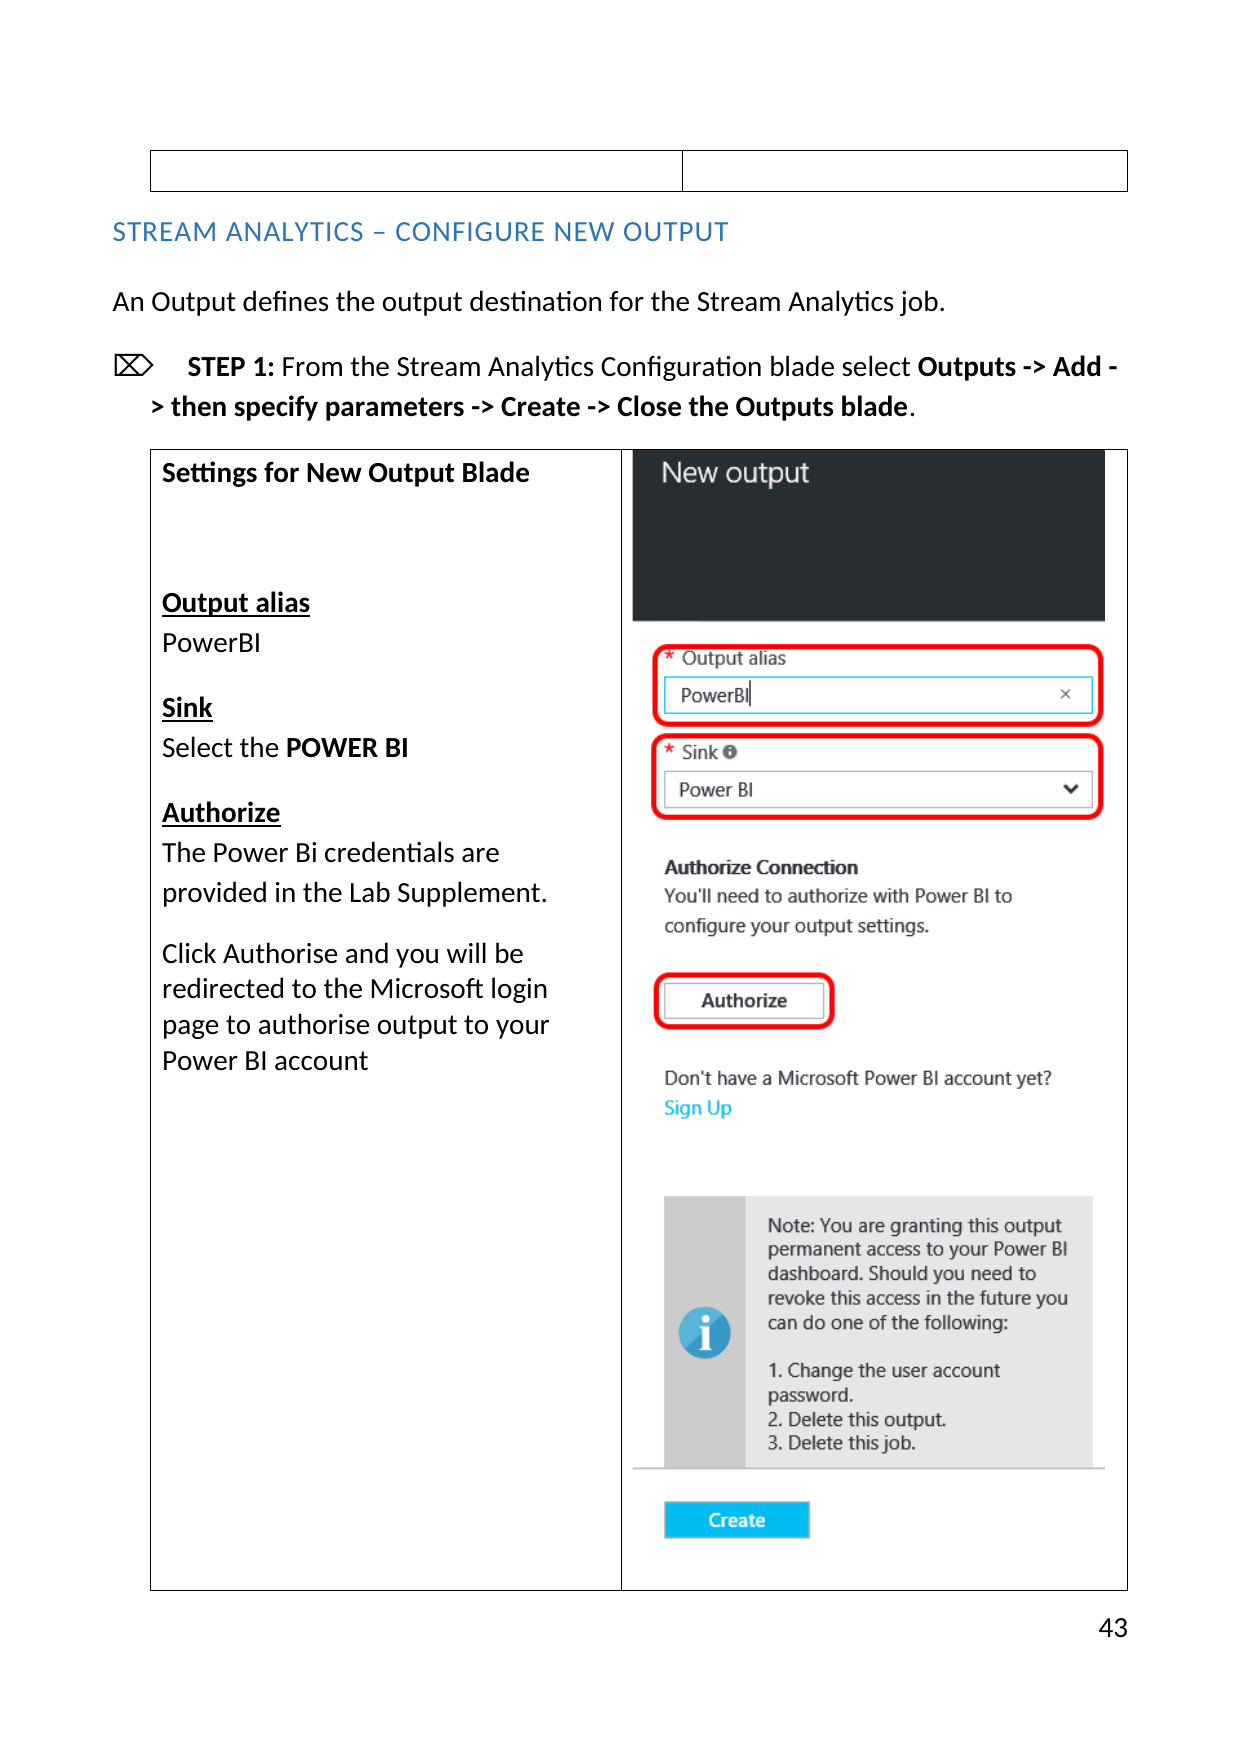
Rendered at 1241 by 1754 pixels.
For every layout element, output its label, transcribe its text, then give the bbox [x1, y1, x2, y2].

subtitle Stream Analytics – Configure New Output [112, 213, 1128, 248]
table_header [151, 151, 682, 191]
list STEP 1: From the Stream Analytics Configuration blade select Outputs -> Add -> then specify parameters -> Create -> Close the Outputs blade. [112, 344, 1128, 424]
table_header Settings for New Output Blade Output alias PowerBI Sink Select the POWER BI Authorize The Power Bi credentials are provided in the Lab Supplement. Click Authorise and you will be redirected to the Microsoft login page to authorise output to your Power BI account [151, 450, 621, 1590]
text An Output defines the output destination for the Stream Analytics job. [112, 279, 1128, 319]
table_header [683, 151, 1127, 191]
picture [632, 450, 1105, 1566]
table_header [622, 450, 1127, 1590]
